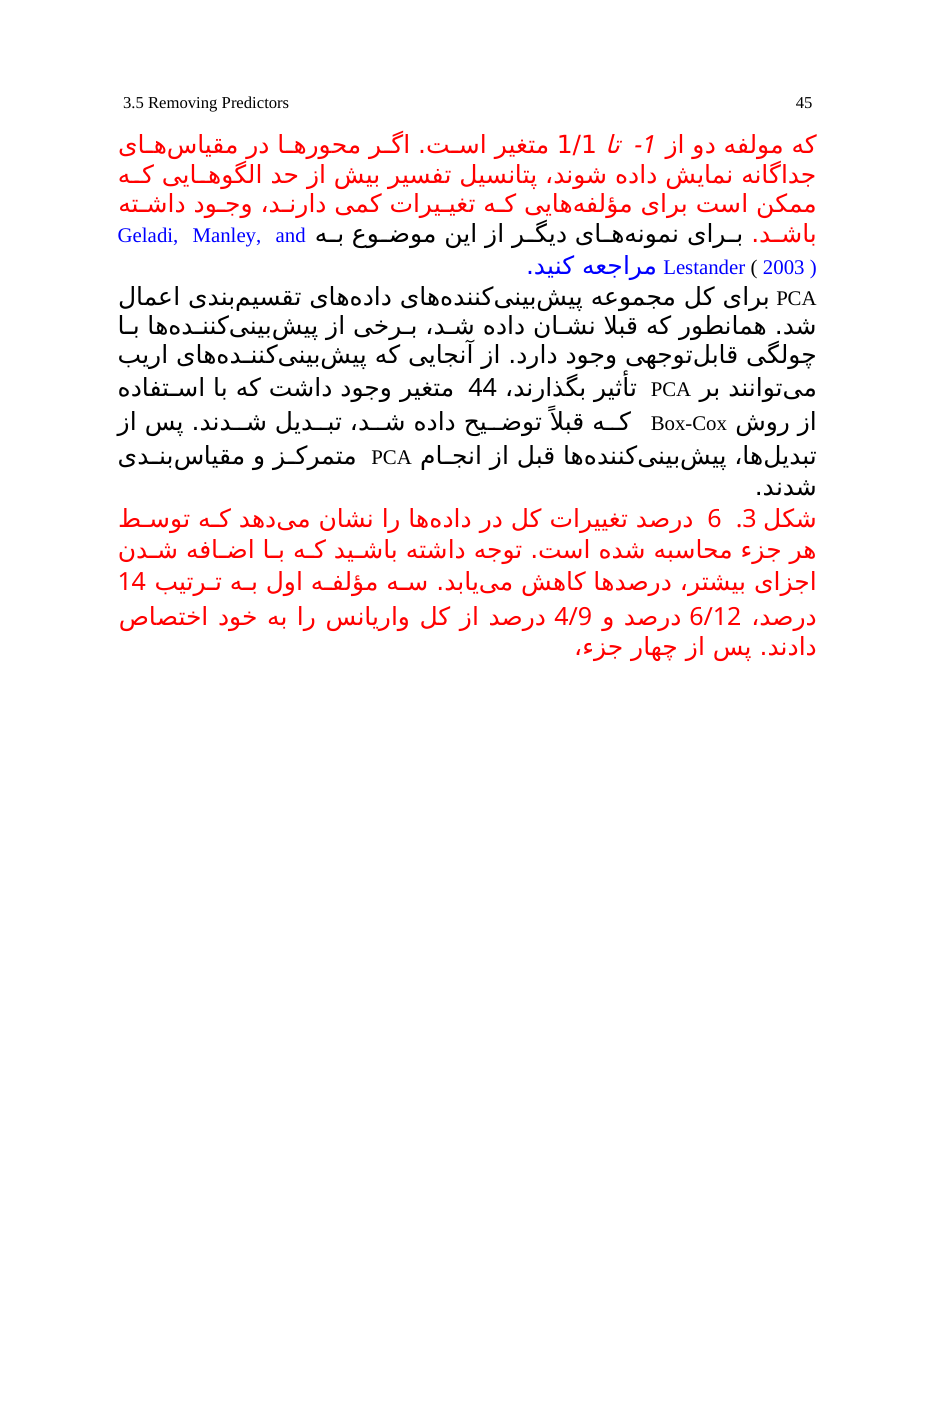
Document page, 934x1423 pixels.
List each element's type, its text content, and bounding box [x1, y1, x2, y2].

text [118, 126, 817, 282]
text PCA برای کل مجموعه پیش‌بینی‌کننده‌های داده‌های تقسیم‌بندی اعمال شد. همانطور که قبلا نشان داده شد، برخی از پیش‌بینی‌کننده‌ها با چولگی قابل‌توجهی وجود دارد. از آنجایی که پیش‌بینی‌کننده‌های اریب می‌توانند بر PCA تأثیر بگذارند، 44 متغیر وجود داشت که با استفاده از روش Box-Cox که قبلاً توضیح داده شد، تبدیل شدند. پس از تبدیل‌ها، پیش‌بینی‌کننده‌ها قبل از انجام PCA متمرکز و مقیاس‌بندی شدند. [118, 282, 817, 501]
text شکل 3. 6 درصد تغییرات کل در داده‌ها را نشان می‌دهد که توسط هر جزء محاسبه شده است. توجه داشته باشید که با اضافه شدن اجزای بیشتر، درصدها کاهش می‌یابد. سه مؤلفه اول به ترتیب 14 درصد، 6/12 درصد و 4/9 درصد از کل واریانس را به خود اختصاص دادند. پس از چهار جزء، [118, 501, 817, 661]
